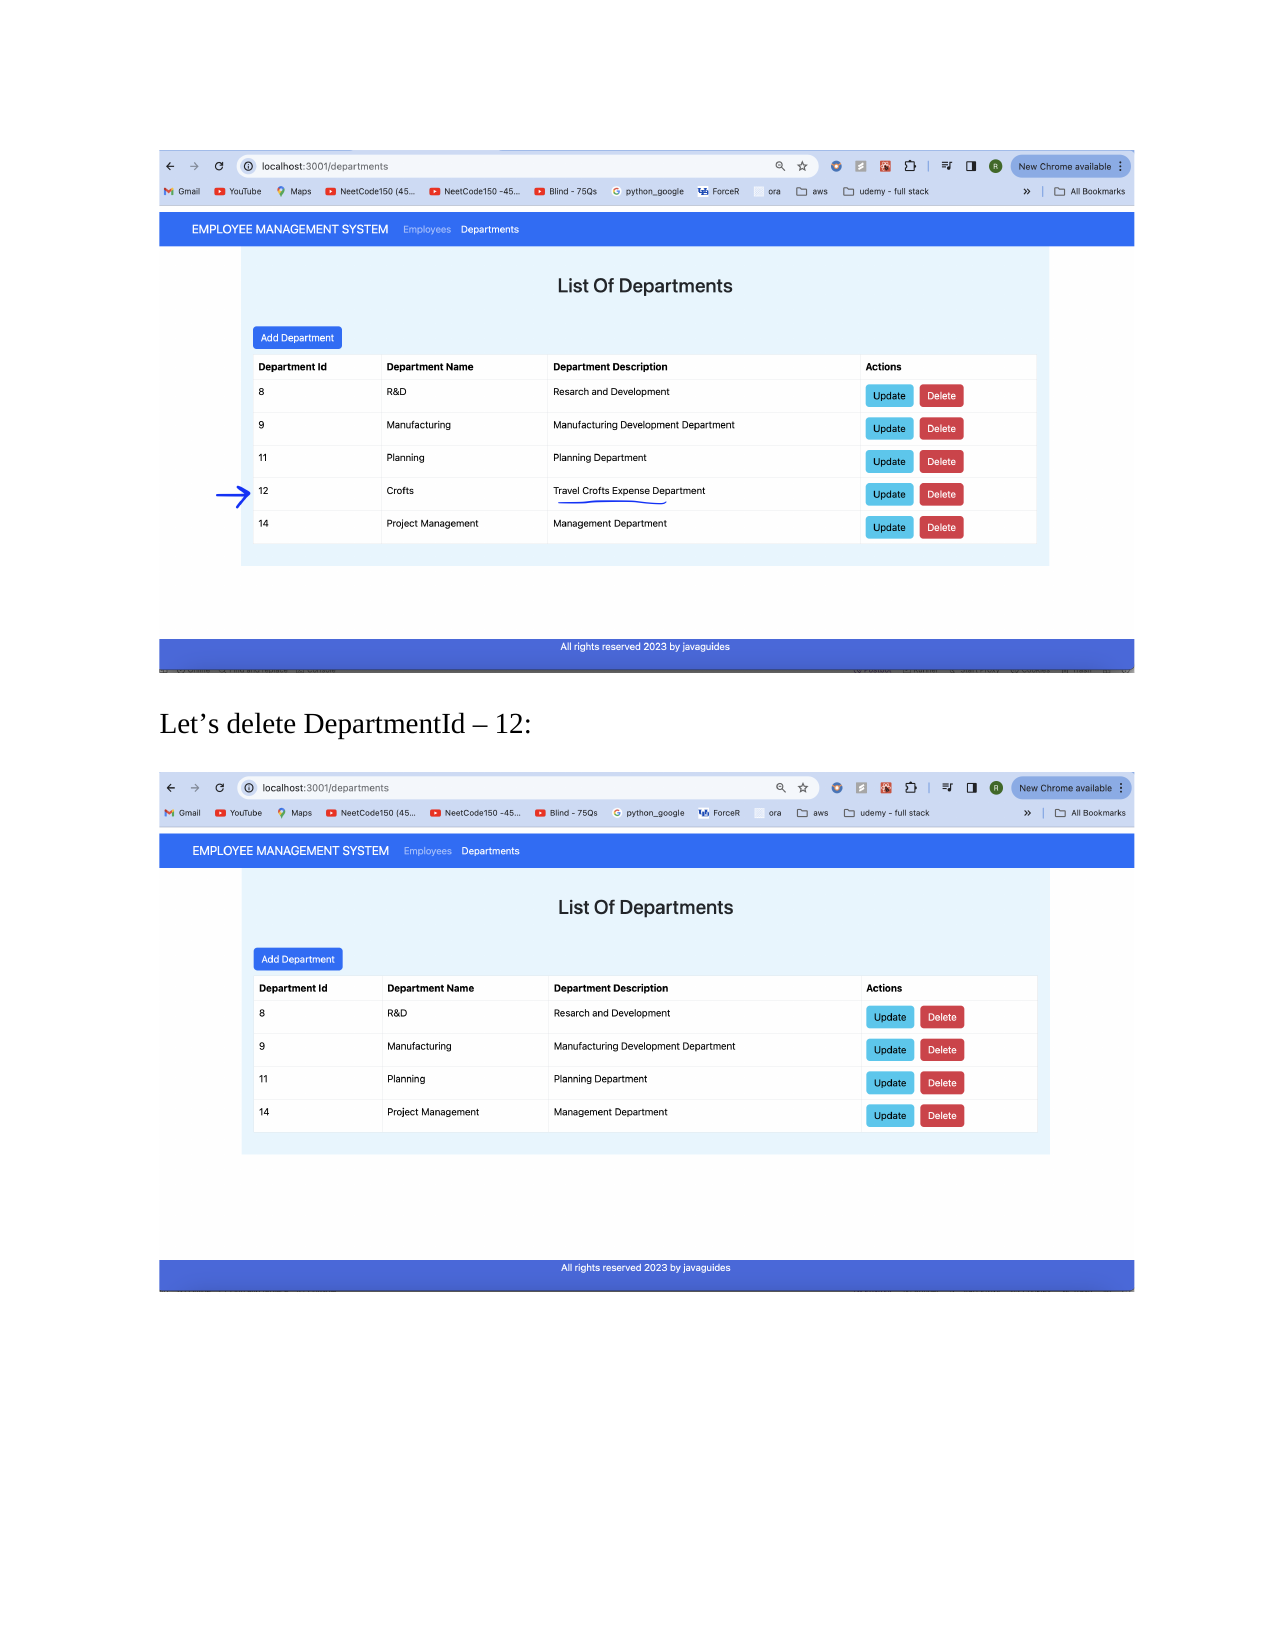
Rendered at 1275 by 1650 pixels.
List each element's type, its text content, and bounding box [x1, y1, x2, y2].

text Let’s delete DepartmentId – 12: [159, 706, 1125, 739]
picture [159, 150, 1135, 673]
picture [159, 772, 1135, 1292]
